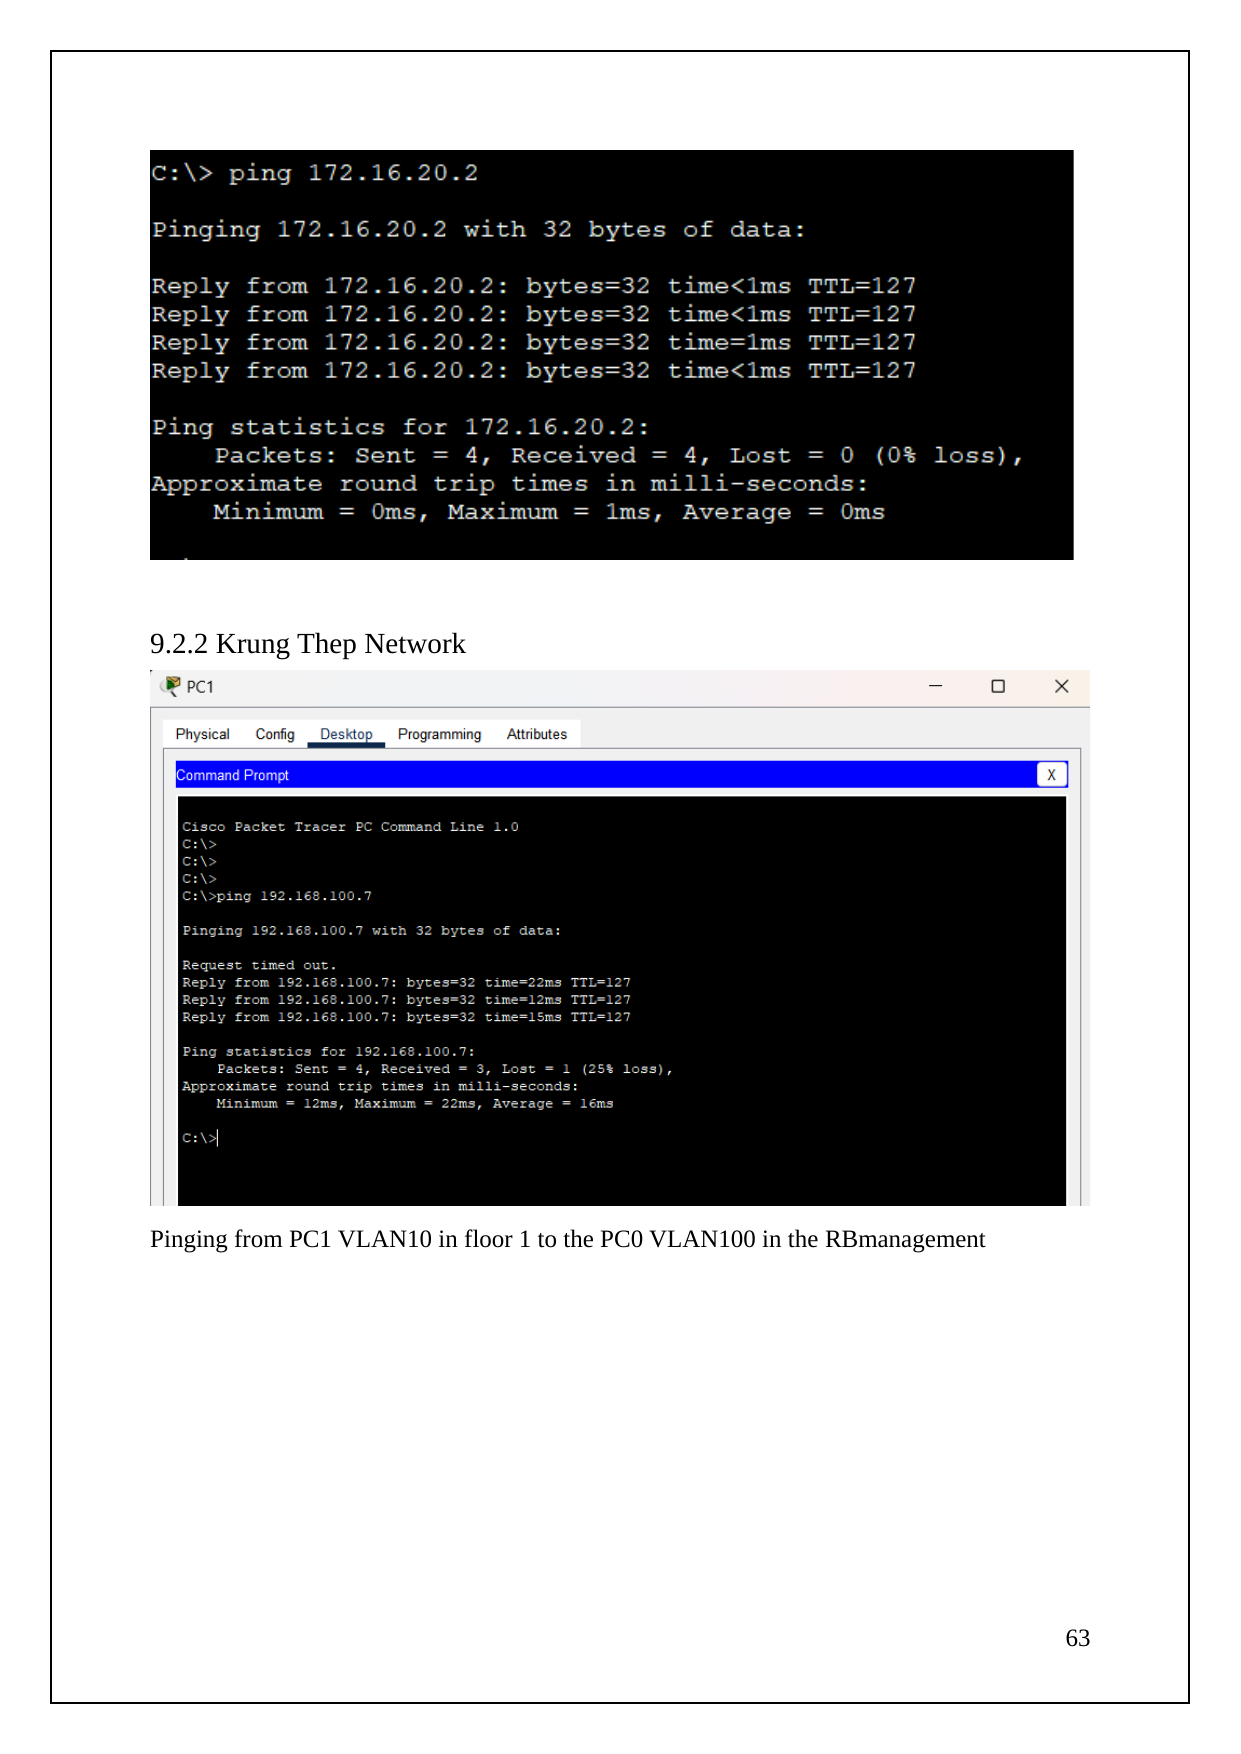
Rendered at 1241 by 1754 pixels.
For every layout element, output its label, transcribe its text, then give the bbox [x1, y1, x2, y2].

subtitle 9.2.2 Krung Thep Network [150, 626, 1090, 660]
picture [150, 670, 1091, 1206]
picture [150, 150, 1074, 560]
text Pinging from PC1 VLAN10 in floor 1 to the PC0 VLAN100 in the RBmanagement [150, 1224, 1090, 1253]
